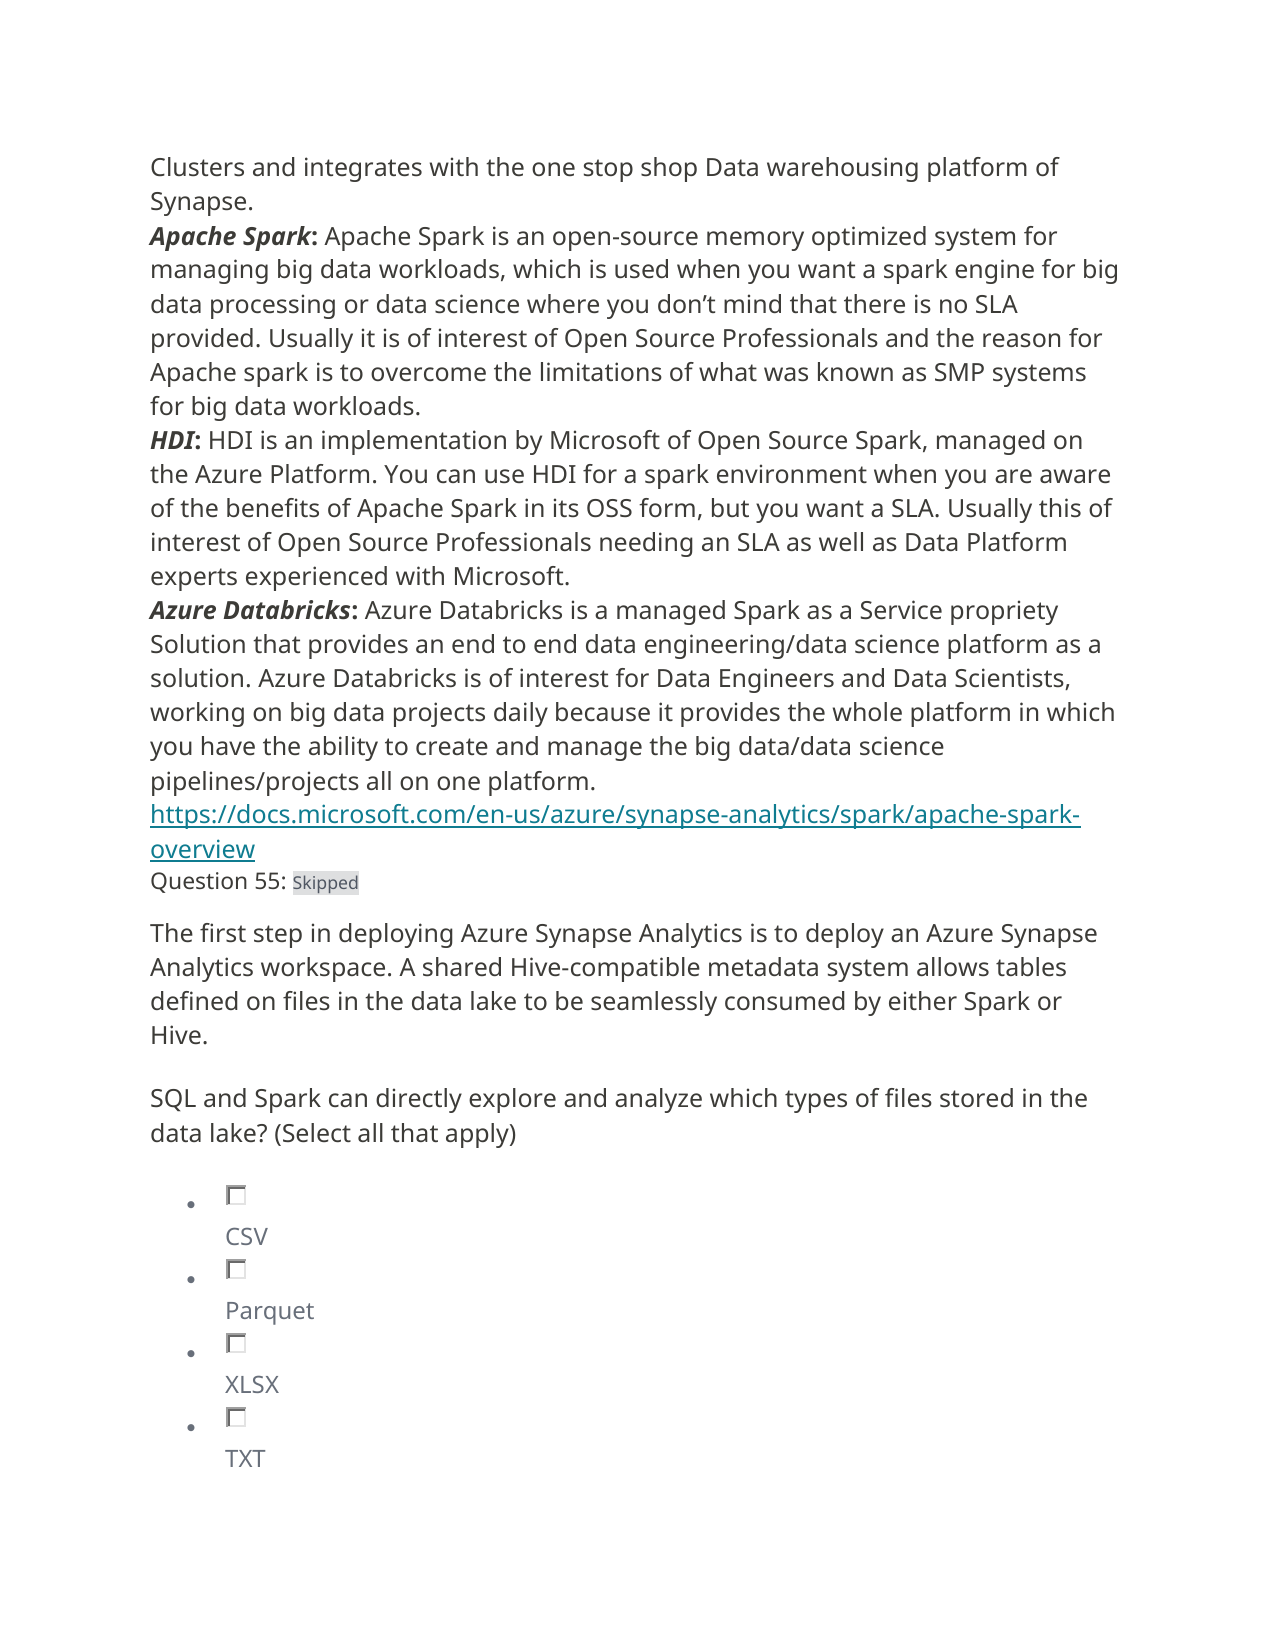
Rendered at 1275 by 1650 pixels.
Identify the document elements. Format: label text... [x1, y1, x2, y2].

text Apache Spark: Apache Spark is an open-source memory optimized system for managing big data workloads, which is used when you want a spark engine for big data processing or data science where you don’t mind that there is no SLA provided. Usually it is of interest of Open Source Professionals and the reason for Apache spark is to overcome the limitations of what was known as SMP systems for big data workloads. [150, 218, 1125, 422]
text Parquet [225, 1294, 1125, 1327]
text The first step in deploying Azure Synapse Analytics is to deploy an Azure Synapse Analytics workspace. A shared Hive-compatible metadata system allows tables defined on files in the data lake to be seamlessly consumed by either Spark or Hive. [150, 916, 1125, 1052]
list ​ [187, 1327, 1125, 1368]
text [150, 150, 1125, 218]
text CSV [225, 1220, 1125, 1252]
text Question 55: Skipped [150, 865, 1125, 897]
text https://docs.microsoft.com/en-us/azure/synapse-analytics/spark/apache-spark-overview [150, 797, 1125, 865]
text XLSX [225, 1368, 1125, 1401]
list ​ [187, 1252, 1125, 1294]
text SQL and Spark can directly explore and analyze which types of files stored in the data lake? (Select all that apply) [150, 1081, 1125, 1149]
text HDI: HDI is an implementation by Microsoft of Open Source Spark, managed on the Azure Platform. You can use HDI for a spark environment when you are aware of the benefits of Apache Spark in its OSS form, but you want a SLA. Usually this of interest of Open Source Professionals needing an SLA as well as Data Platform experts experienced with Microsoft. [150, 422, 1125, 593]
text TXT [225, 1442, 1125, 1475]
list ​ [187, 1401, 1125, 1442]
list ​ [187, 1178, 1125, 1220]
text Azure Databricks: Azure Databricks is a managed Spark as a Service propriety Solution that provides an end to end data engineering/data science platform as a solution. Azure Databricks is of interest for Data Engineers and Data Scientists, working on big data projects daily because it provides the whole platform in which you have the ability to create and manage the big data/data science pipelines/projects all on one platform. [150, 593, 1125, 797]
